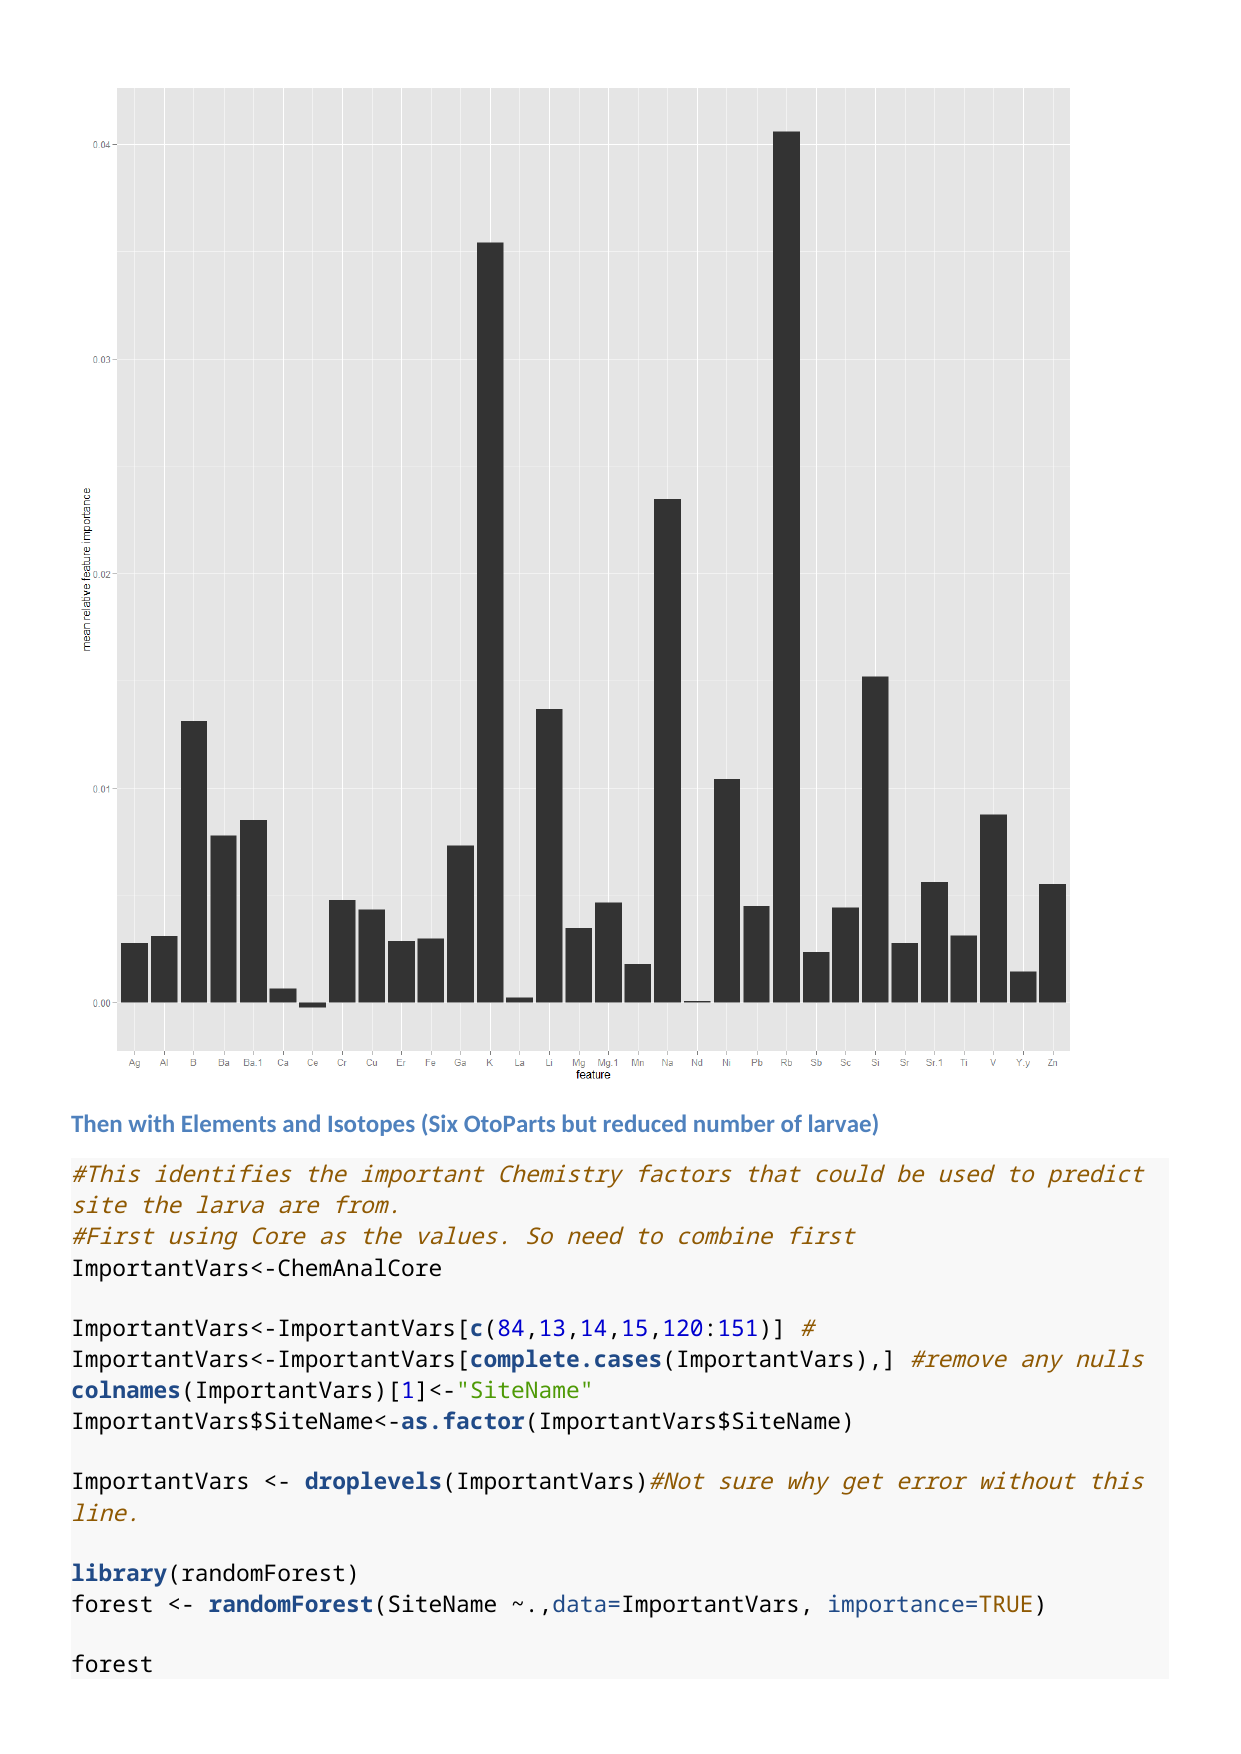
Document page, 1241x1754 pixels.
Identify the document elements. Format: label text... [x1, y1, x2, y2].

picture [70, 75, 1084, 1088]
text #This identifies the important Chemistry factors that could be used to predict site the larva are from. #First using Core as the values. So need to combine first ImportantVars<-ChemAnalCore ImportantVars<-ImportantVars[c(84,13,14,15,120:151)] # ImportantVars<-ImportantVars[complete.cases(ImportantVars),] #remove any nulls colnames(ImportantVars)[1]<-"SiteName" ImportantVars$SiteName<-as.factor(ImportantVars$SiteName) ImportantVars <- droplevels(ImportantVars)#Not sure why get error without this line. library(randomForest) forest <- randomForest(SiteName ~.,data=ImportantVars, importance=TRUE) forest [71, 1158, 1169, 1679]
subtitle Then with Elements and Isotopes (Six OtoParts but reduced number of larvae) [71, 1108, 1169, 1139]
